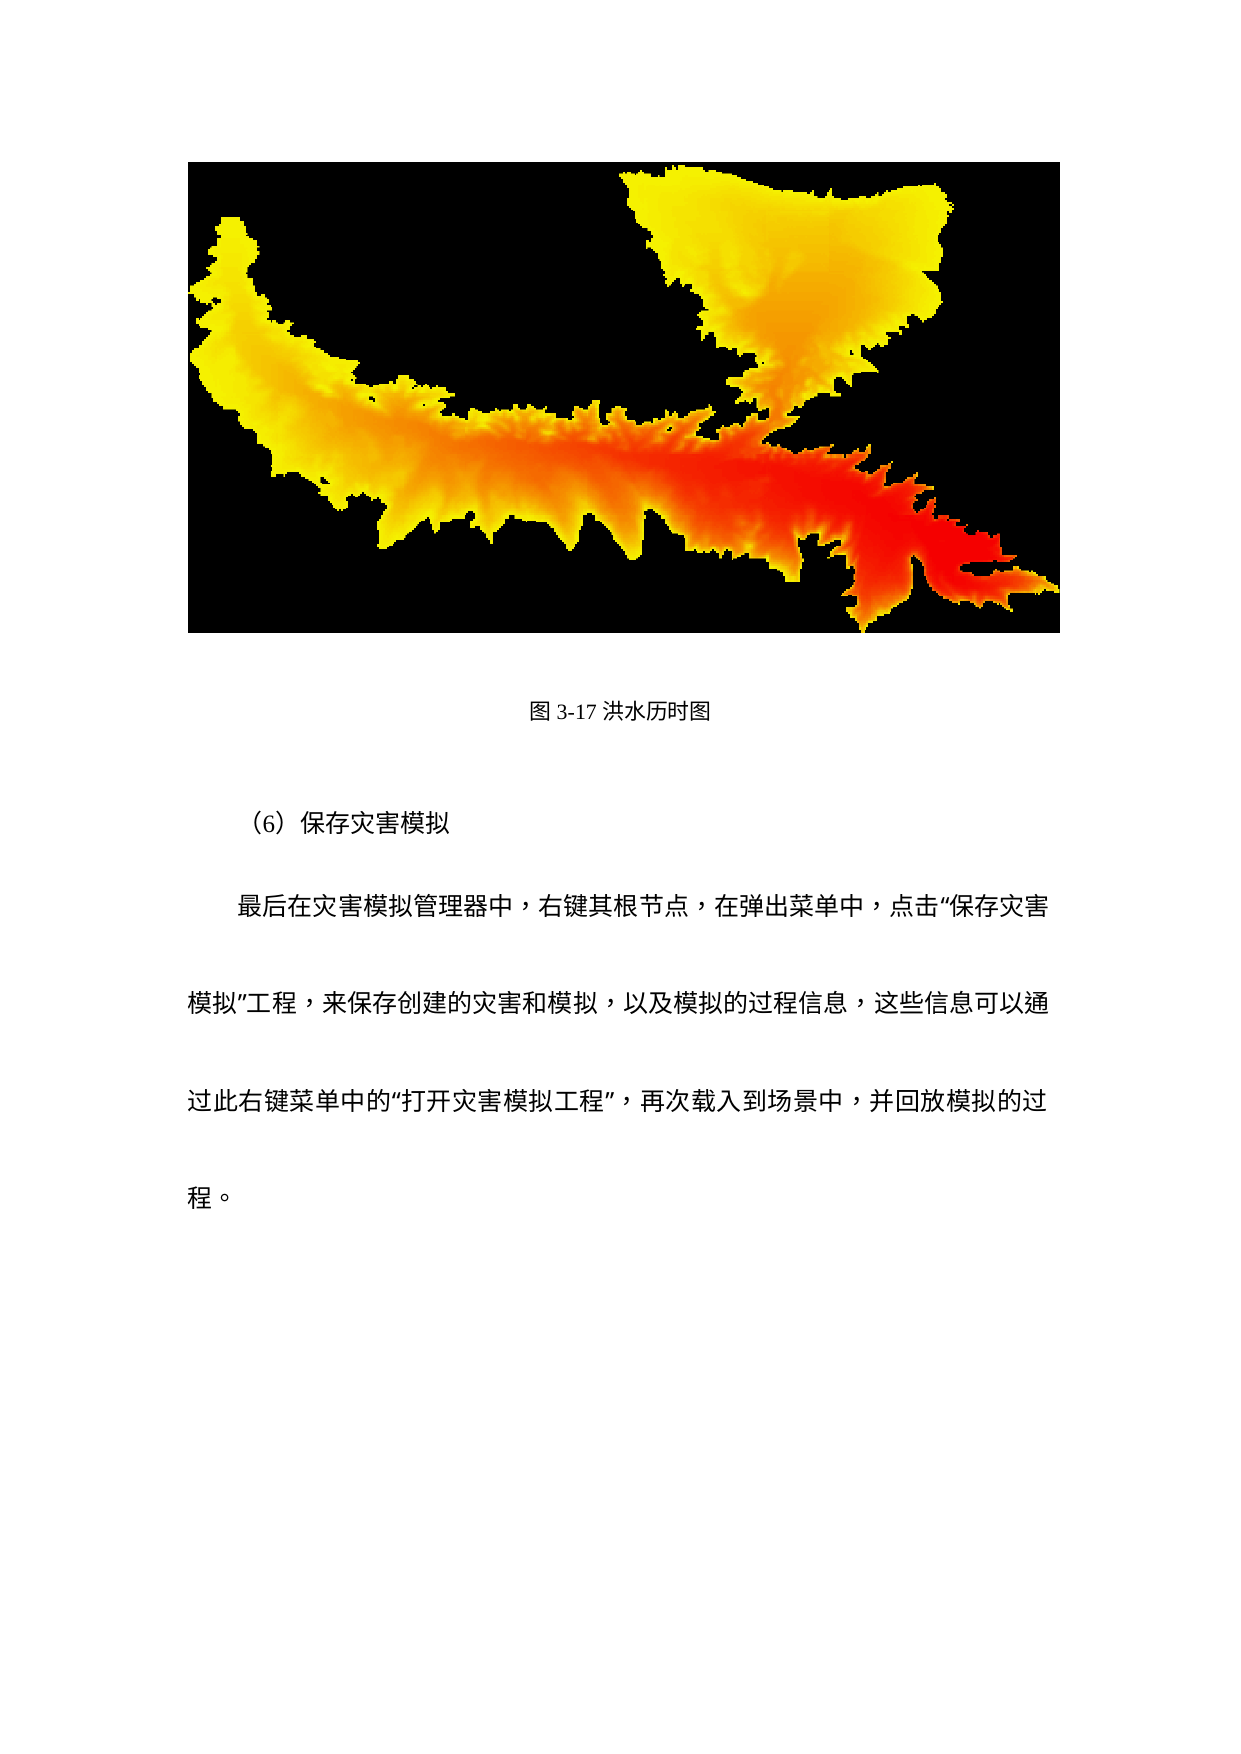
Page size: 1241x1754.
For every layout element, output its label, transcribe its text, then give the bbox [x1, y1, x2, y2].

picture [187, 162, 1060, 633]
text 最后在灾害模拟管理器中，右键其根节点，在弹出菜单中，点击“保存灾害模拟”工程，来保存创建的灾害和模拟，以及模拟的过程信息，这些信息可以通过此右键菜单中的“打开灾害模拟工程”，再次载入到场景中，并回放模拟的过程。 [187, 873, 1050, 1230]
text （6）保存灾害模拟 [187, 791, 1050, 856]
